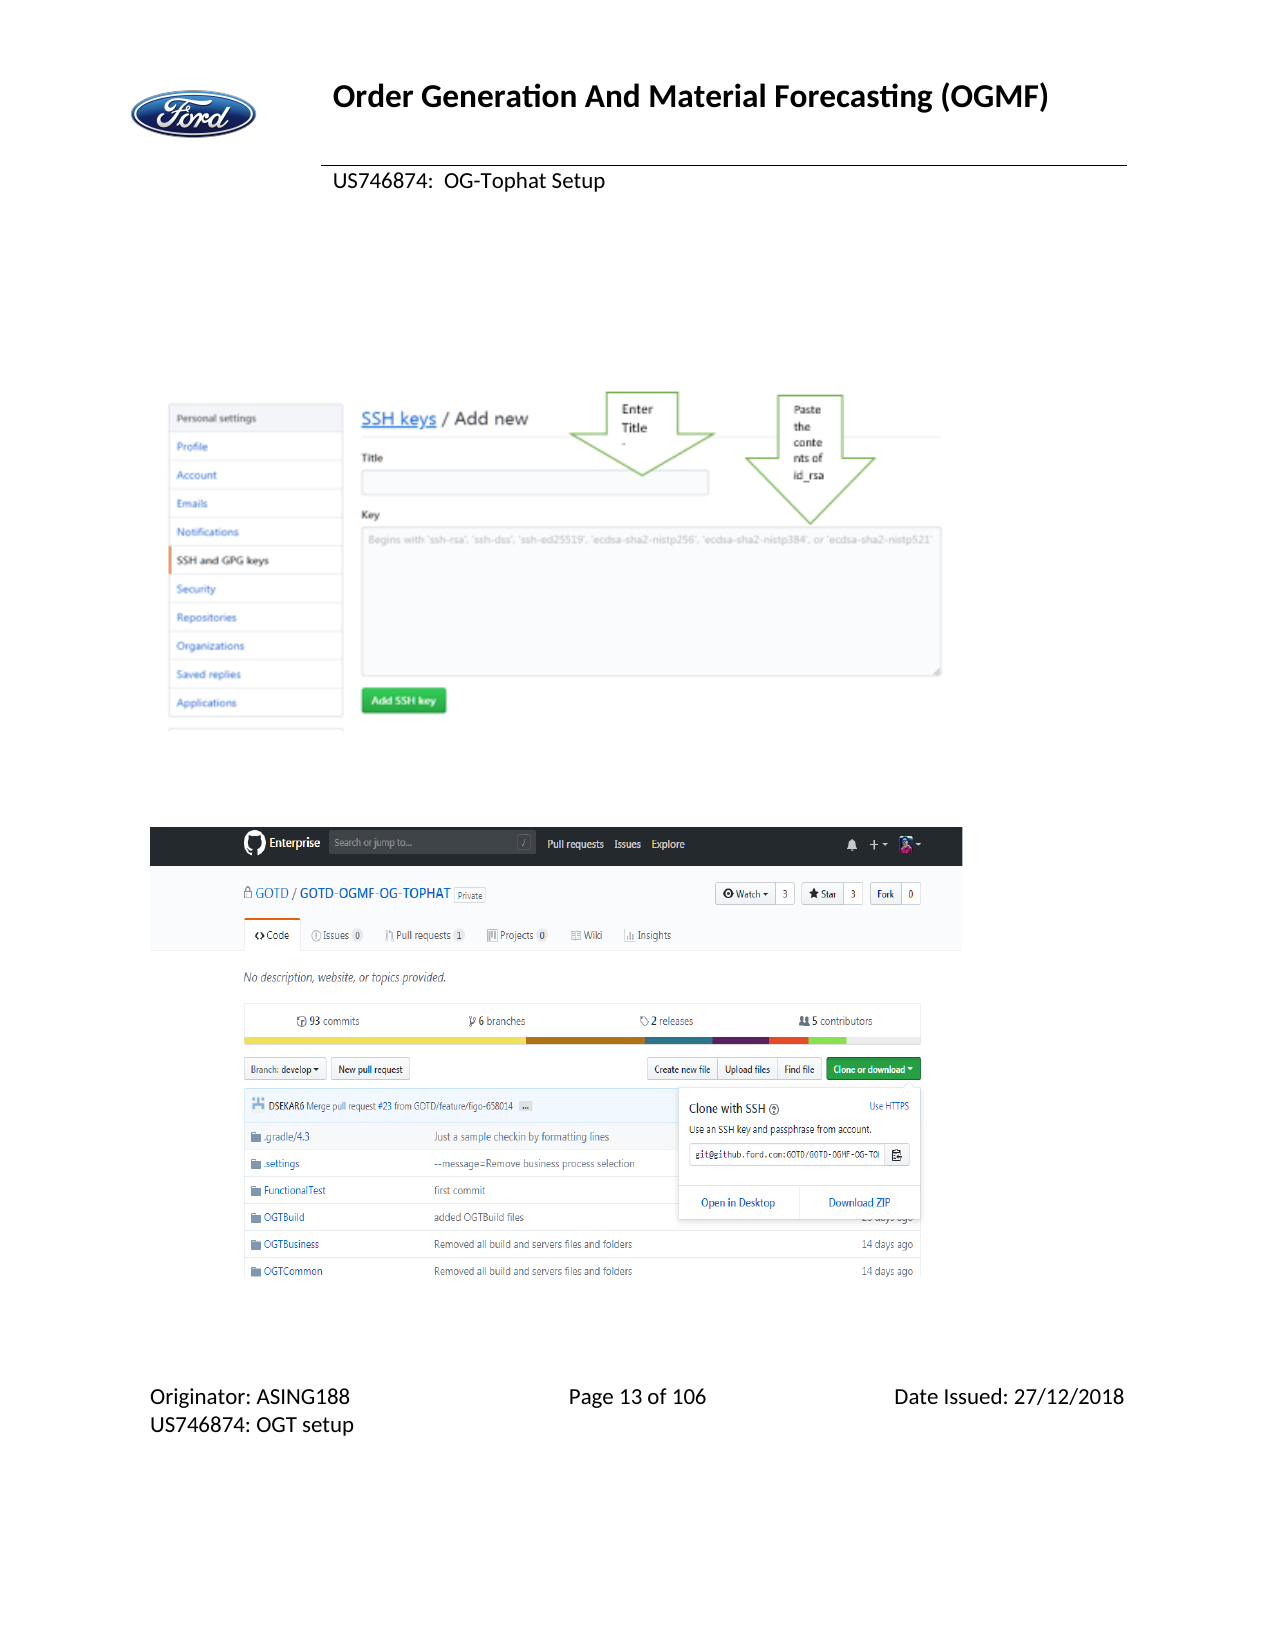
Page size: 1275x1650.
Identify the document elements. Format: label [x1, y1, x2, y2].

picture [150, 381, 974, 744]
picture [115, 75, 272, 154]
picture [150, 827, 963, 1277]
